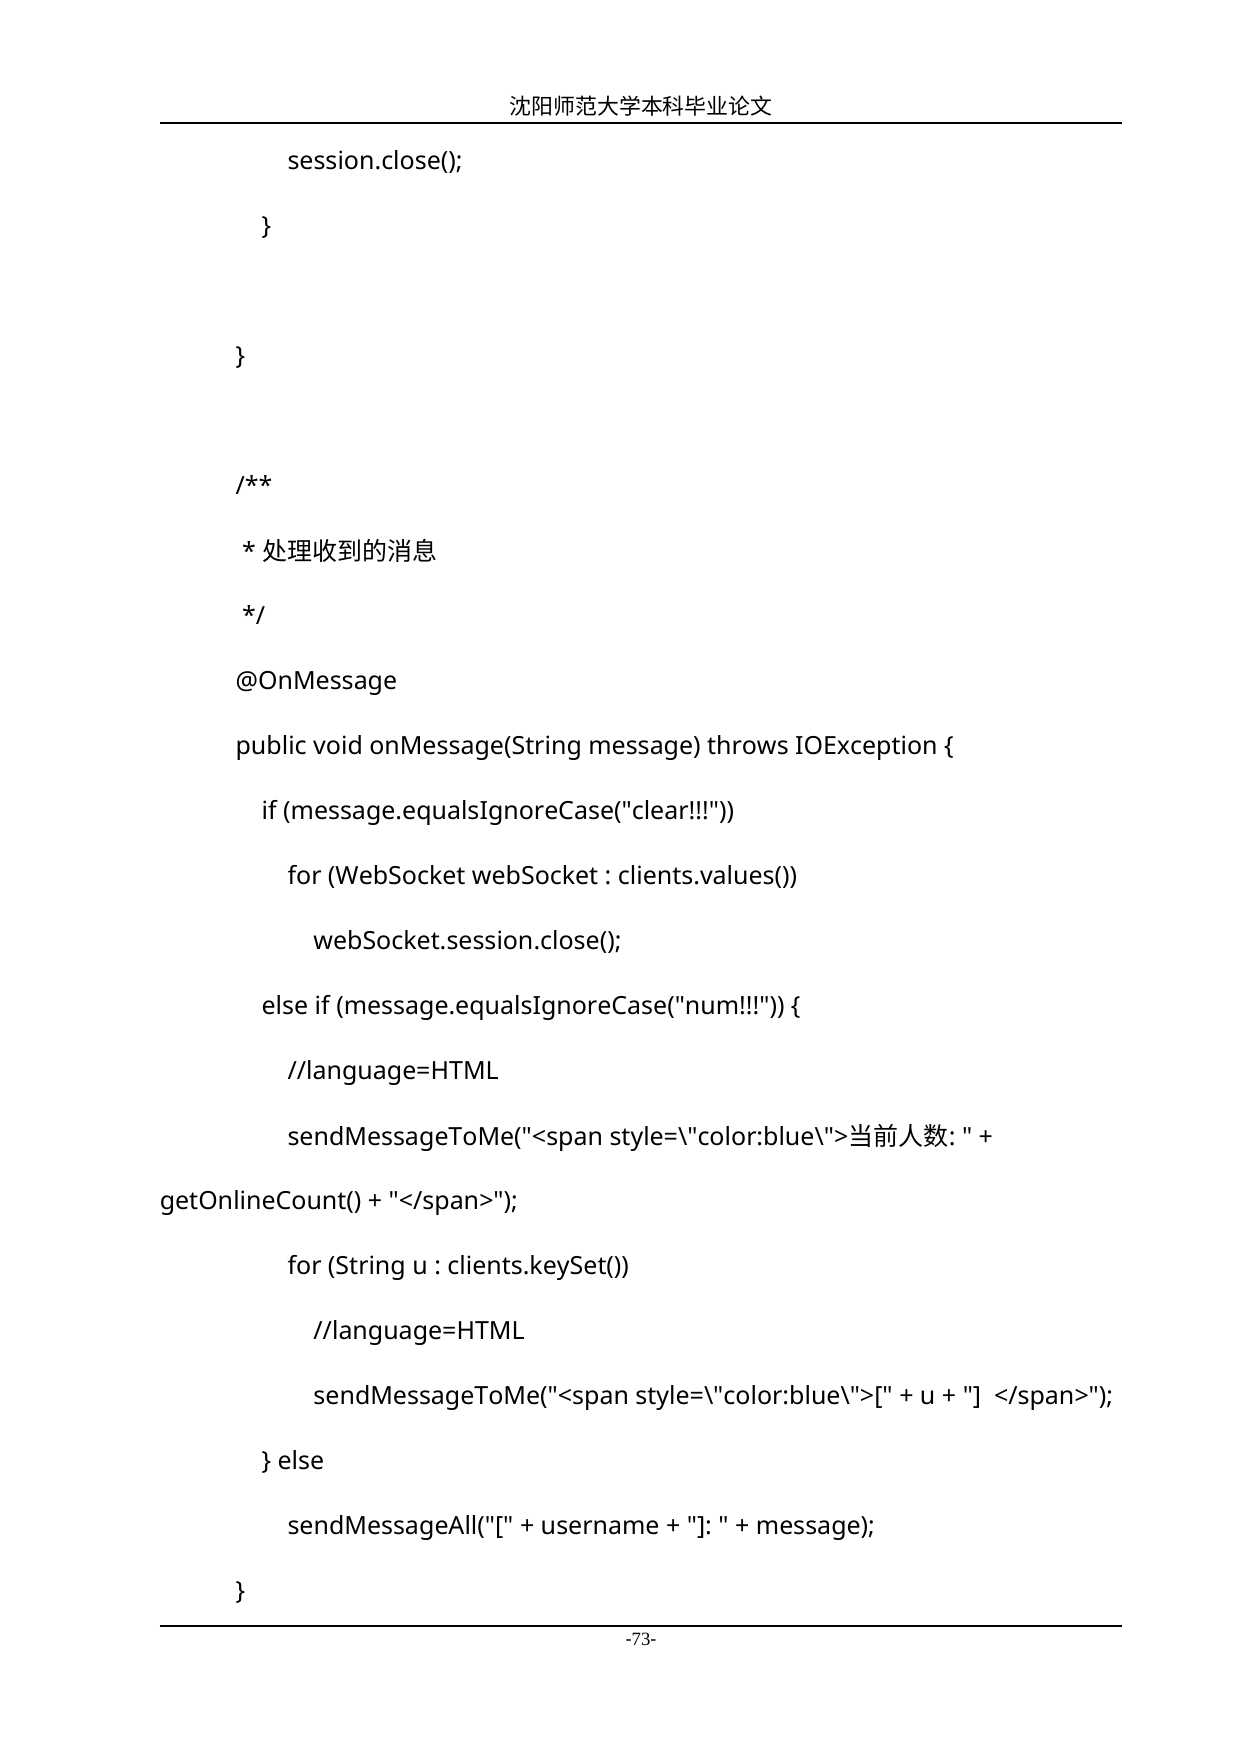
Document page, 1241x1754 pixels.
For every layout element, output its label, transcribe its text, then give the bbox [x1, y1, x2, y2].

text sendMessageAll("[" + username + "]: " + message); [159, 1492, 1122, 1557]
text //language=HTML [159, 1297, 1122, 1362]
text /** [159, 452, 1122, 517]
text else if (message.equalsIgnoreCase("num!!!")) { [159, 972, 1122, 1037]
text } [159, 1557, 1122, 1622]
text webSocket.session.close(); [159, 907, 1122, 972]
text } else [159, 1427, 1122, 1492]
text session.close(); [159, 127, 1122, 192]
text if (message.equalsIgnoreCase("clear!!!")) [159, 777, 1122, 842]
text } [159, 192, 1122, 257]
text for (String u : clients.keySet()) [159, 1232, 1122, 1297]
text sendMessageToMe("<span style=\"color:blue\">当前人数: " + getOnlineCount() + "</span>"); [159, 1102, 1122, 1232]
text @OnMessage [159, 647, 1122, 712]
text for (WebSocket webSocket : clients.values()) [159, 842, 1122, 907]
text * 处理收到的消息 [159, 517, 1122, 582]
text public void onMessage(String message) throws IOException { [159, 712, 1122, 777]
text */ [159, 582, 1122, 647]
text //language=HTML [159, 1037, 1122, 1102]
text sendMessageToMe("<span style=\"color:blue\">[" + u + "] </span>"); [159, 1362, 1122, 1427]
text } [159, 322, 1122, 387]
